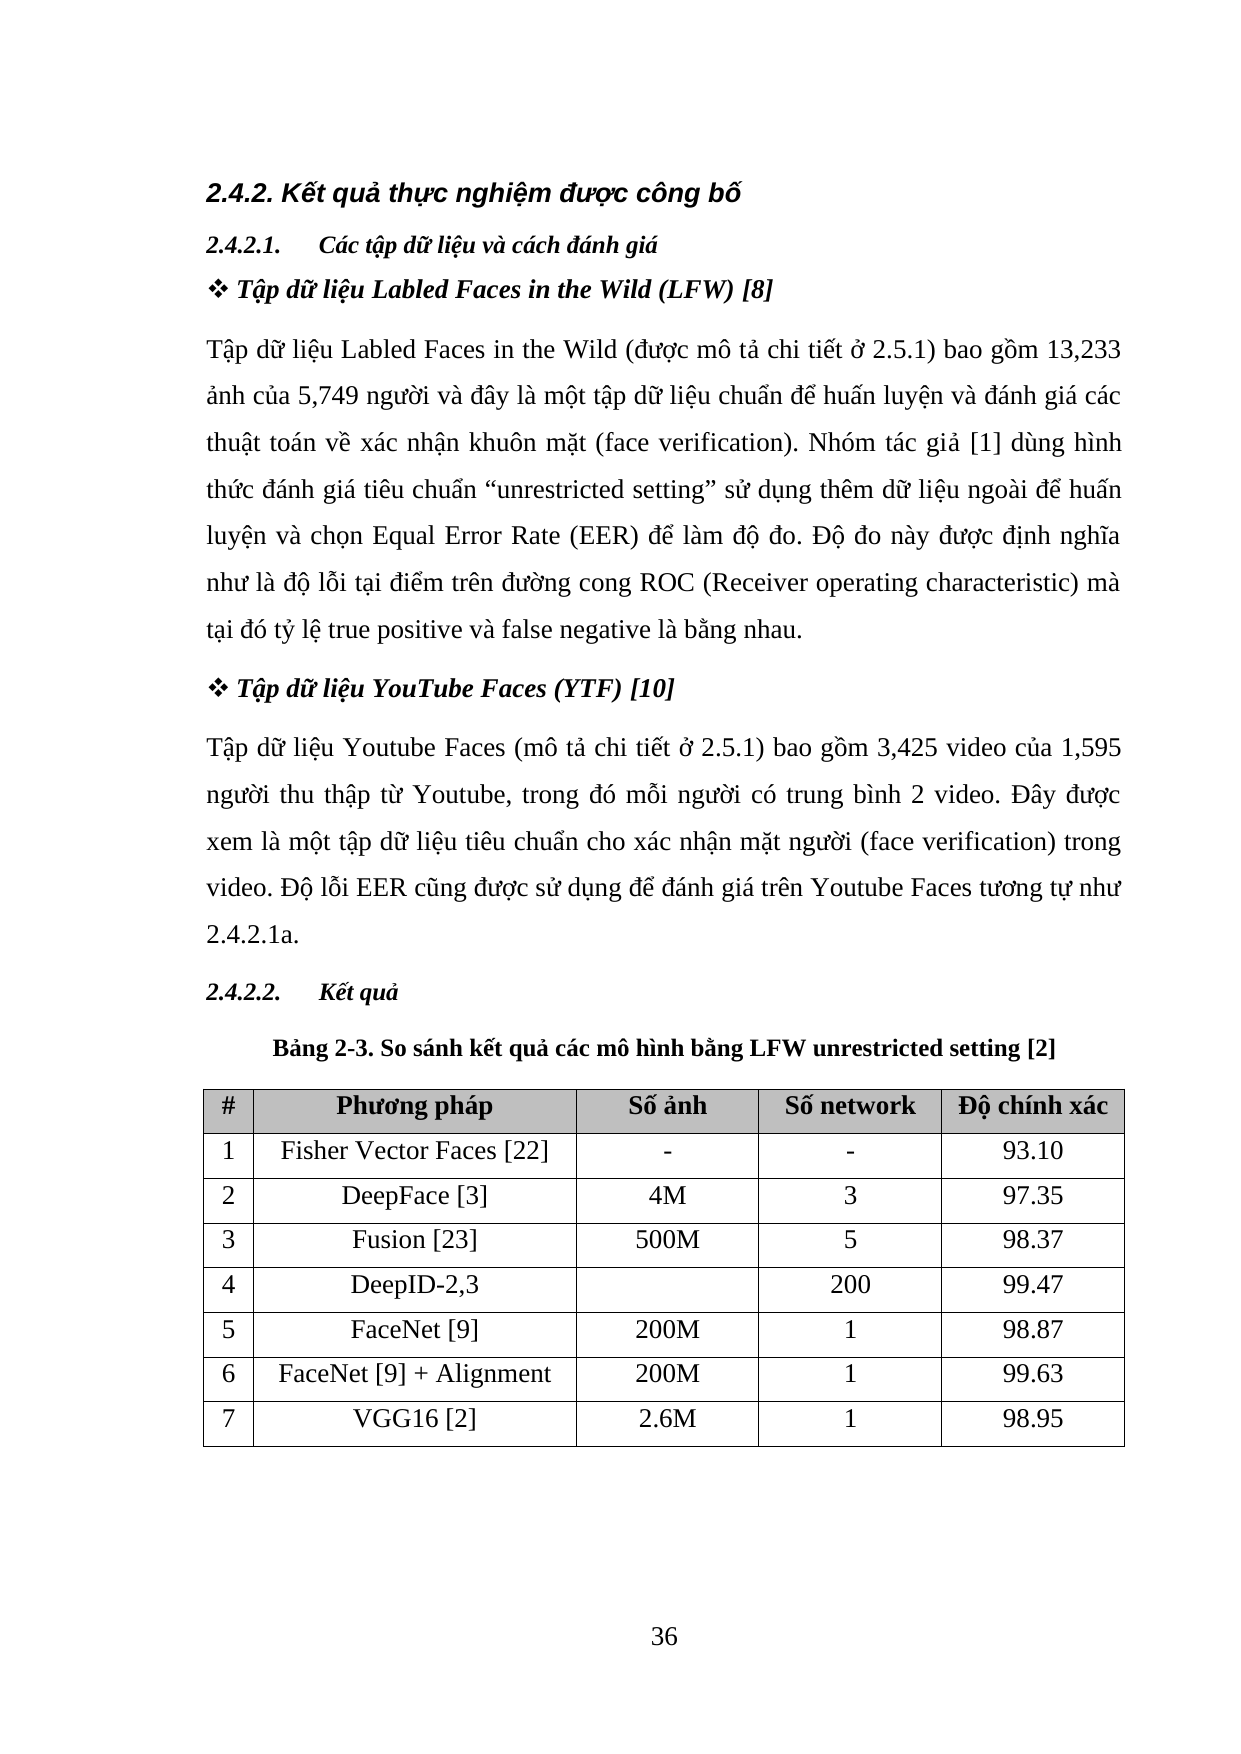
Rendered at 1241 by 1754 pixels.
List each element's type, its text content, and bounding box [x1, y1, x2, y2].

list Tập dữ liệu YouTube Faces (YTF) [206, 672, 1122, 703]
table_header Số ảnh [577, 1090, 758, 1133]
subtitle Kết quả [206, 977, 1122, 1006]
table_cell 5 [204, 1313, 253, 1357]
list Tập dữ liệu Labled Faces in the Wild (LFW) [206, 273, 1122, 305]
text Tập dữ liệu Labled Faces in the Wild (được mô tả chi tiết ở 2.5.1) bao gồm 13,233 ảnh của 5,749 người và đây là một tập dữ liệu chuẩn để huấn luyện và đánh giá các thuật toán về xác nhận khuôn mặt (face verification). Nhóm tác giả dùng hình thức đánh giá tiêu chuẩn “unrestricted setting” sử dụng thêm dữ liệu ngoài để huấn luyện và chọn Equal Error Rate (EER) để làm độ đo. Độ đo này được định nghĩa như là độ lỗi tại điểm trên đường cong ROC (Receiver operating characteristic) mà tại đó tỷ lệ true positive và false negative là bằng nhau. [206, 333, 1122, 644]
table_header Số network [759, 1090, 941, 1133]
text Tập dữ liệu Youtube Faces (mô tả chi tiết ở 2.5.1) bao gồm 3,425 video của 1,595 người thu thập từ Youtube, trong đó mỗi người có trung bình 2 video. Đây được xem là một tập dữ liệu tiêu chuẩn cho xác nhận mặt người (face verification) trong video. Độ lỗi EER cũng được sử dụng để đánh giá trên Youtube Faces tương tự như 2.4.2.1a. [206, 731, 1122, 949]
table_header # [204, 1090, 253, 1133]
table_cell 1 [204, 1134, 253, 1178]
table_cell 7 [204, 1402, 253, 1446]
subtitle Kết quả thực nghiệm được công bố [206, 177, 1122, 208]
table_cell - [577, 1134, 758, 1178]
table_cell 93.10 [942, 1134, 1124, 1178]
table_header Phương pháp [254, 1090, 576, 1133]
table_cell Fisher Vector Faces [254, 1134, 576, 1178]
text Bảng -. So sánh kết quả các mô hình bằng LFW unrestricted setting [206, 1033, 1122, 1062]
table_cell 3 [759, 1179, 941, 1222]
table_cell 4M [577, 1179, 758, 1222]
table_cell 5 [759, 1224, 941, 1267]
table_cell 99.63 [942, 1358, 1124, 1401]
table_cell 1 [759, 1358, 941, 1401]
table_cell 3 [204, 1224, 253, 1267]
table_cell 98.95 [942, 1402, 1124, 1446]
table_cell 2 [204, 1179, 253, 1222]
table_cell 1 [759, 1313, 941, 1357]
table_cell - [759, 1134, 941, 1178]
table_cell VGG16 [254, 1402, 576, 1446]
table_cell 97.35 [942, 1179, 1124, 1222]
table_cell 1 [759, 1402, 941, 1446]
table_cell DeepID-2,3 [254, 1268, 576, 1312]
table_cell 500M [577, 1224, 758, 1267]
table_cell 6 [204, 1358, 253, 1401]
table_cell 2.6M [577, 1402, 758, 1446]
table_cell [577, 1268, 758, 1312]
table_cell 99.47 [942, 1268, 1124, 1312]
table_cell FaceNet [254, 1313, 576, 1357]
table_cell FaceNet + Alignment [254, 1358, 576, 1401]
table_cell Fusion [254, 1224, 576, 1267]
table_cell 200 [759, 1268, 941, 1312]
table_header Độ chính xác [942, 1090, 1124, 1133]
table_cell 200M [577, 1358, 758, 1401]
table_cell 98.37 [942, 1224, 1124, 1267]
table_cell 98.87 [942, 1313, 1124, 1357]
table_cell 4 [204, 1268, 253, 1312]
table_cell DeepFace [254, 1179, 576, 1222]
table_cell 200M [577, 1313, 758, 1357]
subtitle Các tập dữ liệu và cách đánh giá [206, 230, 1122, 259]
